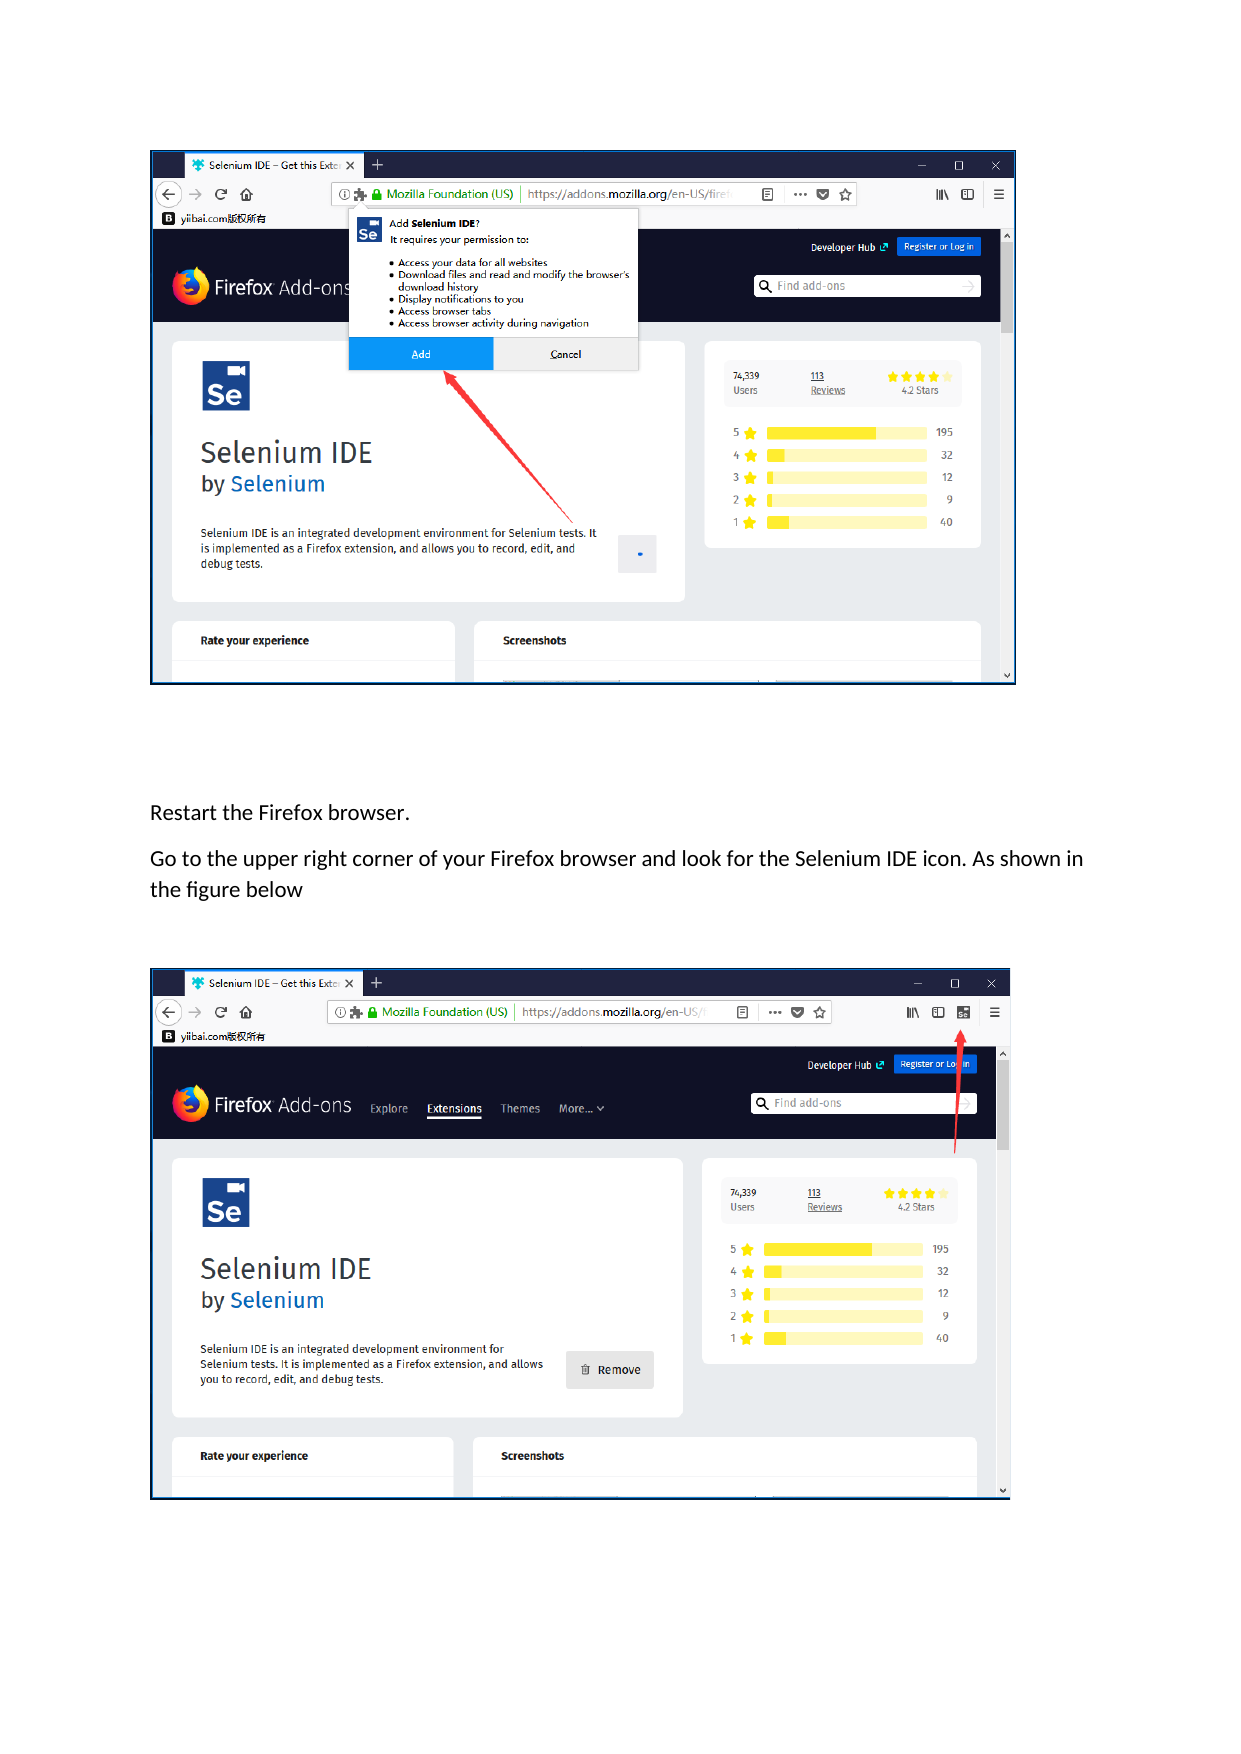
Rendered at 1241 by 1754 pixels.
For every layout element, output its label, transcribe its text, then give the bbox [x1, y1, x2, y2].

picture [150, 968, 1011, 1500]
picture [150, 150, 1016, 685]
text Go to the upper right corner of your Firefox browser and look for the Selenium IDE icon. As shown in the figure below [150, 844, 1090, 903]
text Restart the Firefox browser. [150, 798, 1090, 826]
